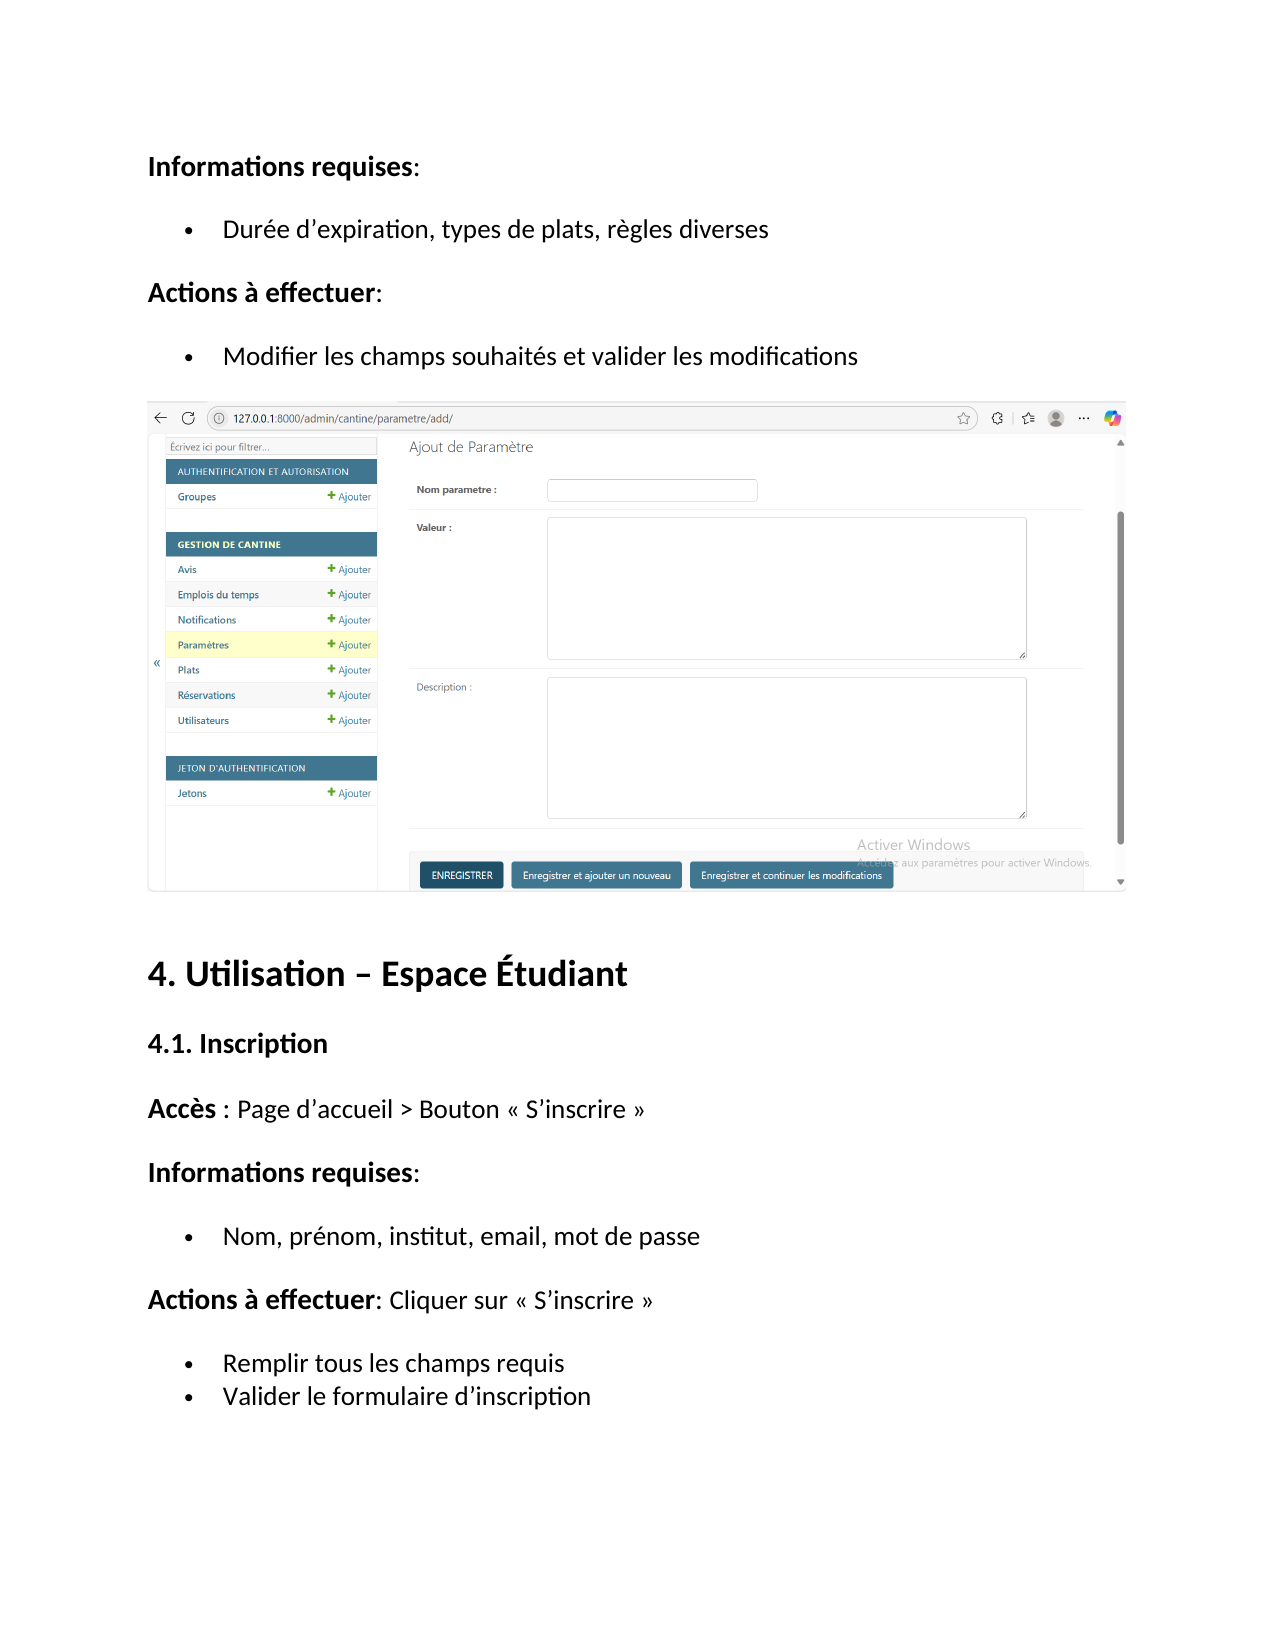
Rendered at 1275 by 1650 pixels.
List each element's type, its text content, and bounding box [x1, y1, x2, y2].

text Informations requises: [148, 1154, 1127, 1190]
text 4. Utilisation – Espace Étudiant [148, 950, 1127, 996]
text Accès : Page d’accueil > Bouton « S’inscrire » [148, 1090, 1127, 1125]
list Nom, prénom, institut, email, mot de passe [185, 1219, 1127, 1252]
list Remplir tous les champs requis [185, 1346, 1127, 1379]
text 4.1. Inscription [148, 1025, 1127, 1061]
list Valider le formulaire d’inscription [185, 1379, 1127, 1412]
picture [147, 401, 1126, 892]
text Informations requises: [148, 148, 1127, 183]
text Actions à effectuer: Cliquer sur « S’inscrire » [148, 1281, 1127, 1317]
list Modifier les champs souhaités et valider les modifications [185, 339, 1127, 372]
list Durée d’expiration, types de plats, règles diverses [185, 212, 1127, 245]
text Actions à effectuer: [148, 274, 1127, 310]
